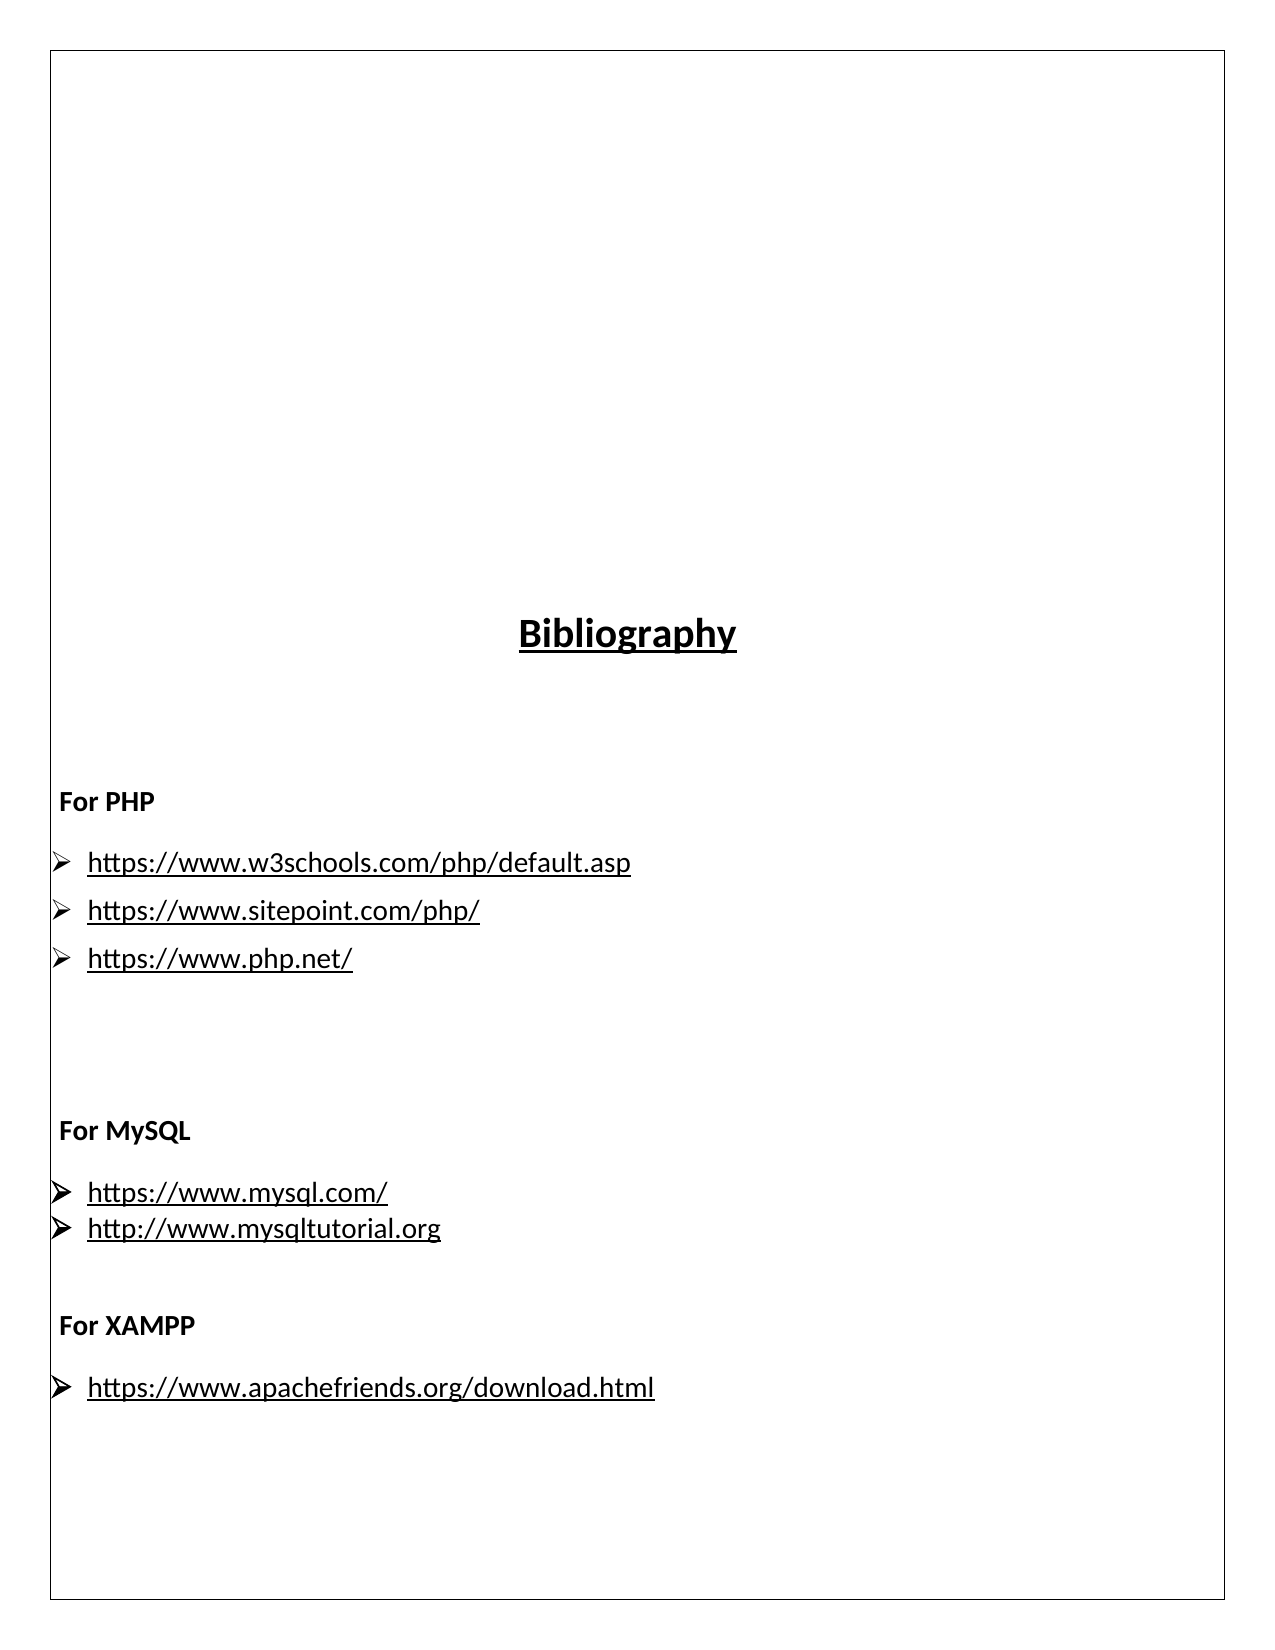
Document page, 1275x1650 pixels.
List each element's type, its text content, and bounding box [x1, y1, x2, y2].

list https://www.w3schools.com/php/default.asp [51, 844, 1196, 880]
list https://www.apachefriends.org/download.html [51, 1369, 1196, 1404]
text For XAMPP [59, 1307, 1196, 1343]
text Bibliography [59, 607, 1196, 657]
list https://www.mysql.com/ [51, 1174, 1196, 1210]
list https://www.php.net/ [51, 941, 1196, 976]
text For PHP [59, 783, 1196, 818]
text For MySQL [59, 1112, 1196, 1148]
list http://www.mysqltutorial.org [51, 1210, 1196, 1245]
list https://www.sitepoint.com/php/ [51, 892, 1196, 928]
